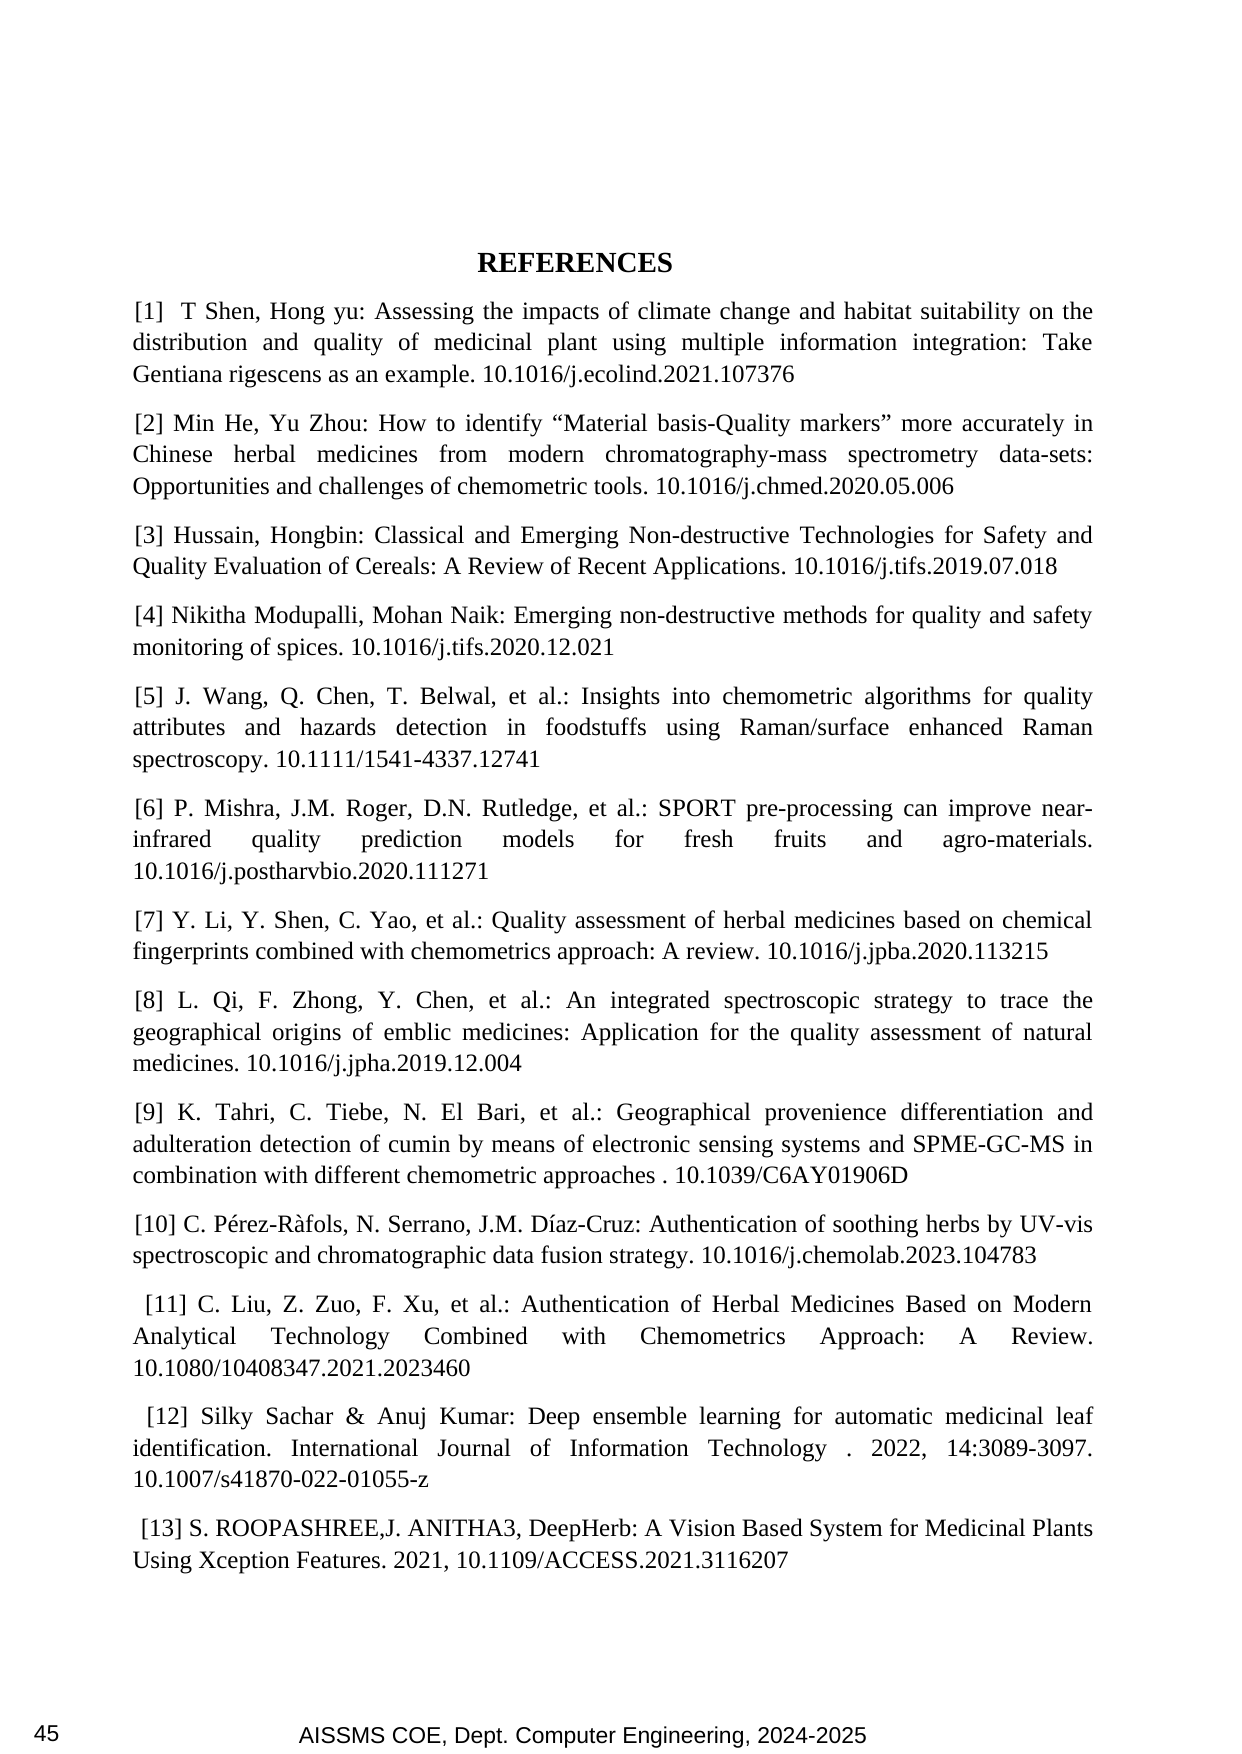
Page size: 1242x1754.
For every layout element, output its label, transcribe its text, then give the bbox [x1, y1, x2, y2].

text [11] C. Liu, Z. Zuo, F. Xu, et al.: Authentication of Herbal Medicines Based on Modern Analytical Technology Combined with Chemometrics Approach: A Review. 10.1080/10408347.2021.2023460 [132, 1289, 1094, 1381]
text [5] J. Wang, Q. Chen, T. Belwal, et al.: Insights into chemometric algorithms for quality attributes and hazards detection in foodstuffs using Raman/surface enhanced Raman spectroscopy. 10.1111/1541-4337.12741 [132, 681, 1094, 773]
text [12] Silky Sachar & Anuj Kumar: Deep ensemble learning for automatic medicinal leaf identification. International Journal of Information Technology . 2022, 14:3089-3097. 10.1007/s41870-022-01055-z [132, 1401, 1094, 1493]
text REFERENCES [112, 245, 1129, 279]
text [7] Y. Li, Y. Shen, C. Yao, et al.: Quality assessment of herbal medicines based on chemical fingerprints combined with chemometrics approach: A review. 10.1016/j.jpba.2020.113215 [132, 905, 1094, 965]
text [6] P. Mishra, J.M. Roger, D.N. Rutledge, et al.: SPORT pre-processing can improve near-infrared quality prediction models for fresh fruits and agro-materials. 10.1016/j.postharvbio.2020.111271 [132, 793, 1094, 884]
text [3] Hussain, Hongbin: Classical and Emerging Non-destructive Technologies for Safety and Quality Evaluation of Cereals: A Review of Recent Applications. 10.1016/j.tifs.2019.07.018 [132, 520, 1094, 580]
text [8] L. Qi, F. Zhong, Y. Chen, et al.: An integrated spectroscopic strategy to trace the geographical origins of emblic medicines: Application for the quality assessment of natural medicines. 10.1016/j.jpha.2019.12.004 [132, 985, 1094, 1077]
text [13] S. ROOPASHREE,J. ANITHA3, DeepHerb: A Vision Based System for Medicinal Plants Using Xception Features. 2021, 10.1109/ACCESS.2021.3116207 [132, 1513, 1094, 1574]
text [10] C. Pérez-Ràfols, N. Serrano, J.M. Díaz-Cruz: Authentication of soothing herbs by UV-vis spectroscopic and chromatographic data fusion strategy. 10.1016/j.chemolab.2023.104783 [132, 1209, 1094, 1269]
text [2] Min He, Yu Zhou: How to identify “Material basis-Quality markers” more accurately in Chinese herbal medicines from modern chromatography-mass spectrometry data-sets: Opportunities and challenges of chemometric tools. 10.1016/j.chmed.2020.05.006 [132, 408, 1094, 500]
text [1] T Shen, Hong yu: Assessing the impacts of climate change and habitat suitability on the distribution and quality of medicinal plant using multiple information integration: Take Gentiana rigescens as an example. 10.1016/j.ecolind.2021.107376 [132, 296, 1094, 388]
text [9] K. Tahri, C. Tiebe, N. El Bari, et al.: Geographical provenience differentiation and adulteration detection of cumin by means of electronic sensing systems and SPME-GC-MS in combination with different chemometric approaches . 10.1039/C6AY01906D [132, 1097, 1094, 1189]
text [4] Nikitha Modupalli, Mohan Naik: Emerging non-destructive methods for quality and safety monitoring of spices. 10.1016/j.tifs.2020.12.021 [132, 600, 1094, 661]
